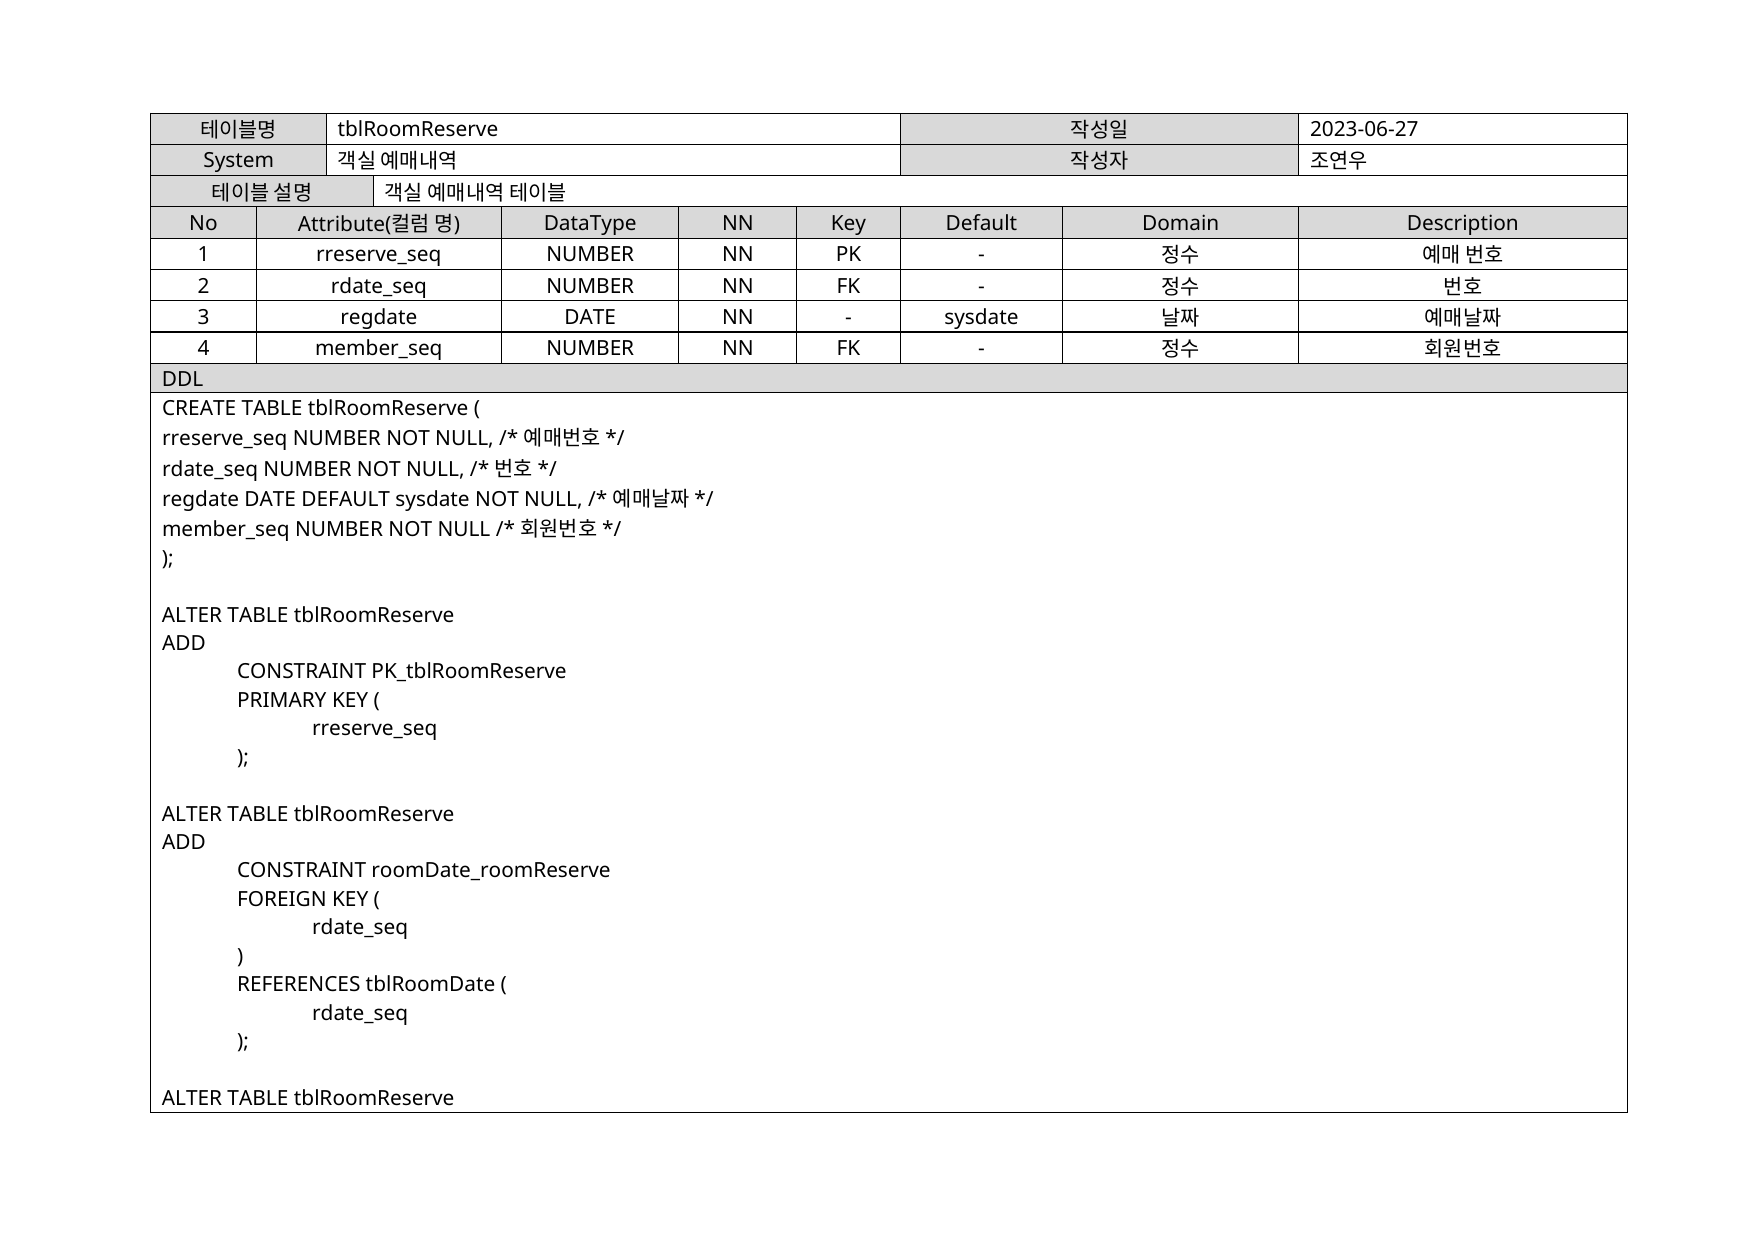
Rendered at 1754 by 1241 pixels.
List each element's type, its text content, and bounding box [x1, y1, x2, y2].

table_cell 예매날짜 [1299, 301, 1627, 331]
table_cell NN [679, 239, 796, 269]
table_cell 테이블 설명 [151, 176, 373, 206]
table_cell 4 [151, 333, 256, 363]
table_cell NN [679, 270, 796, 300]
table_cell Default [901, 207, 1062, 238]
table_cell 정수 [1063, 239, 1298, 269]
table_cell 예매 번호 [1299, 239, 1627, 269]
table_cell NN [679, 207, 796, 238]
table_cell No [151, 207, 256, 238]
table_cell rreserve_seq [257, 239, 501, 269]
table_cell NN [679, 301, 796, 331]
table_header 테이블명 [151, 114, 326, 144]
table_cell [151, 393, 1627, 1112]
table_cell 정수 [1063, 333, 1298, 363]
table_cell rdate_seq [257, 270, 501, 300]
table_cell - [901, 239, 1062, 269]
table_cell NUMBER [502, 270, 678, 300]
table_cell DATE [502, 301, 678, 331]
table_header 작성일 [901, 114, 1298, 144]
table_cell 객실 예매내역 테이블 [374, 176, 1627, 206]
table_cell sysdate [901, 301, 1062, 331]
table_cell 3 [151, 301, 256, 331]
table_cell 작성자 [901, 145, 1298, 175]
table_cell 객실 예매내역 [327, 145, 900, 175]
table_cell Key [797, 207, 900, 238]
table_cell Domain [1063, 207, 1298, 238]
table_cell regdate [257, 301, 501, 331]
table_cell - [901, 333, 1062, 363]
table_cell NUMBER [502, 239, 678, 269]
table_cell PK [797, 239, 900, 269]
table_cell NUMBER [502, 333, 678, 363]
table_cell - [901, 270, 1062, 300]
table_cell 정수 [1063, 270, 1298, 300]
table_cell DDL [151, 364, 1627, 392]
table_cell 1 [151, 239, 256, 269]
table_cell Description [1299, 207, 1627, 238]
table_cell NN [679, 333, 796, 363]
table_cell 2 [151, 270, 256, 300]
table_cell 번호 [1299, 270, 1627, 300]
table_header tblRoomReserve [327, 114, 900, 144]
table_cell FK [797, 333, 900, 363]
table_cell 조연우 [1299, 145, 1627, 175]
table_cell FK [797, 270, 900, 300]
table_header 2023-06-27 [1299, 114, 1627, 144]
table_cell DataType [502, 207, 678, 238]
table_cell 날짜 [1063, 301, 1298, 331]
table_cell - [797, 301, 900, 331]
table_cell Attribute(컬럼 명) [257, 207, 501, 238]
table_cell System [151, 145, 326, 175]
table_cell 회원번호 [1299, 333, 1627, 363]
table_cell member_seq [257, 333, 501, 363]
